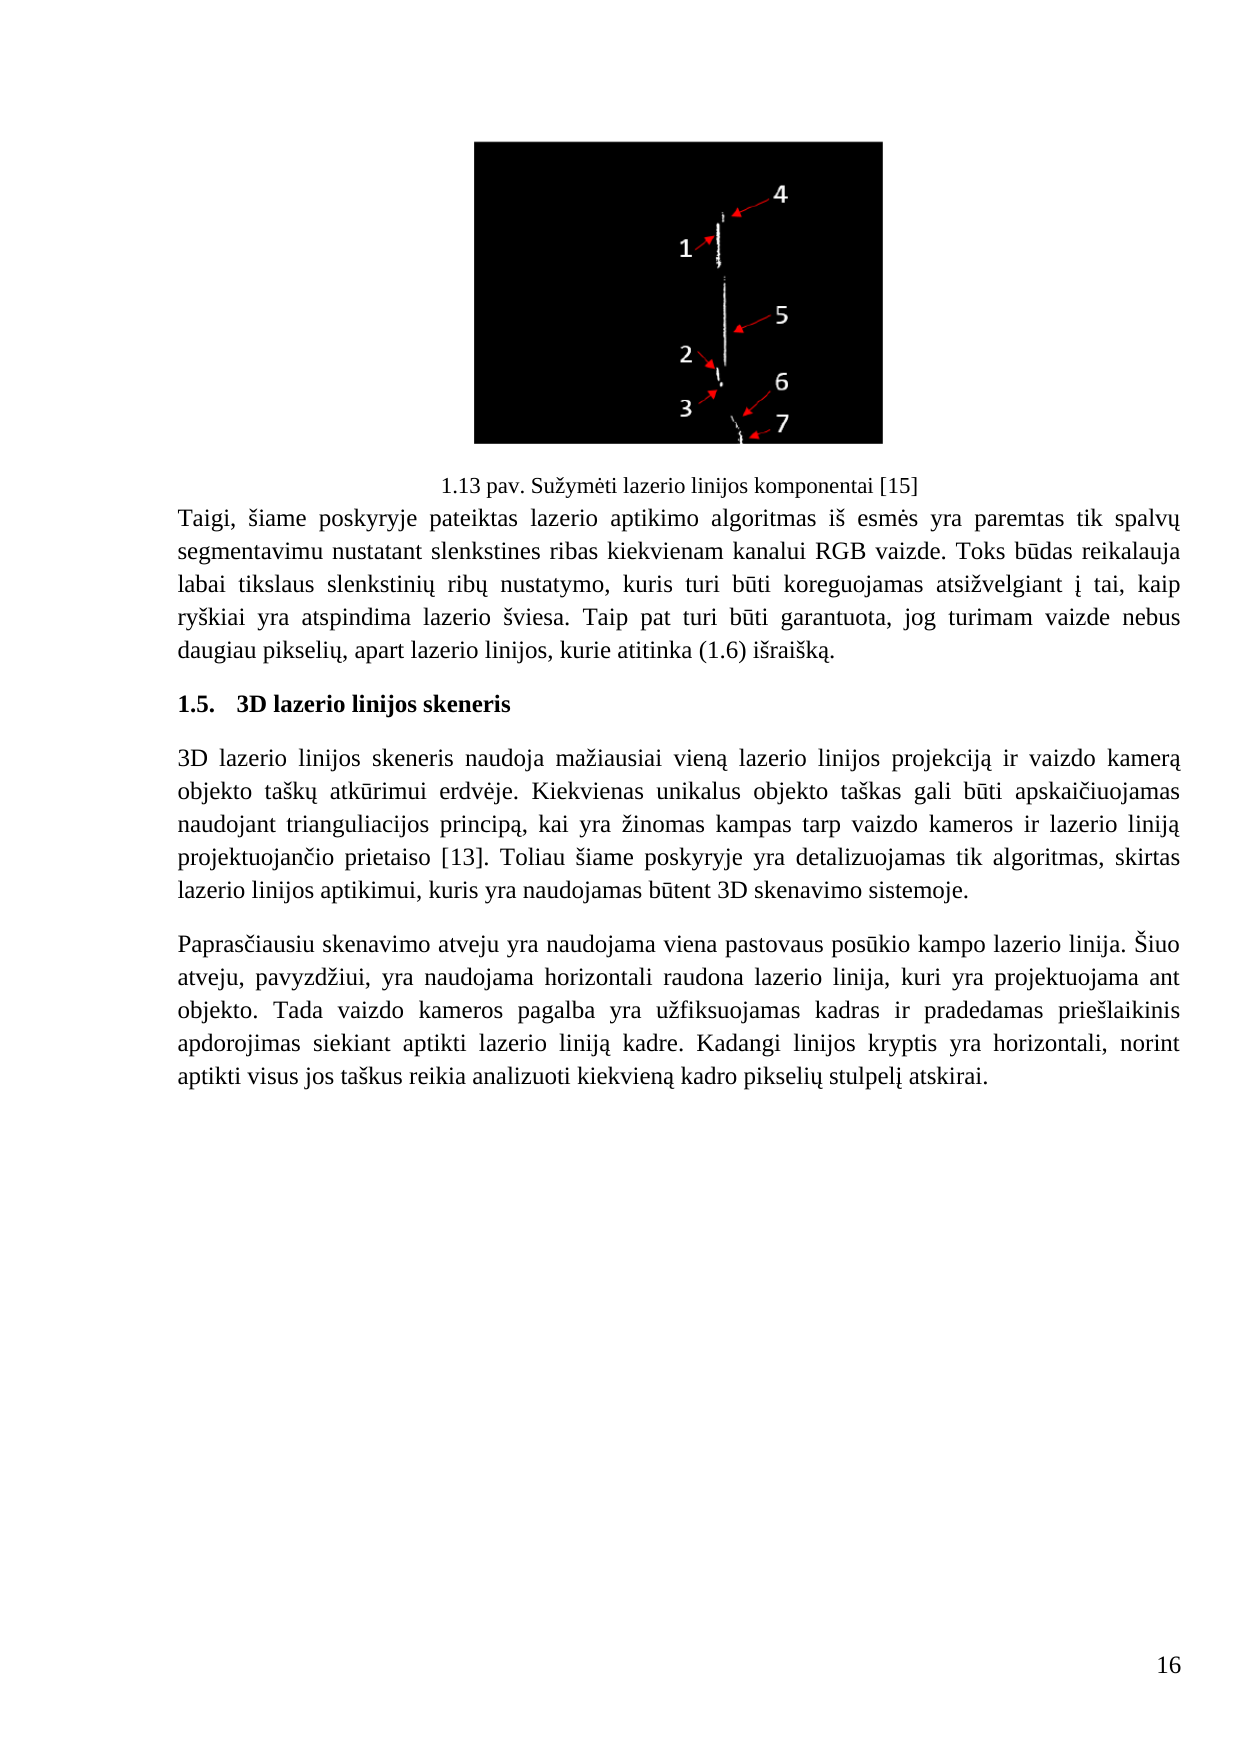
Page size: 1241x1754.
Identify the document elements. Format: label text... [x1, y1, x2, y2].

text 1.13 pav. Sužymėti lazerio linijos komponentai [15] [177, 473, 1181, 499]
subtitle 3D lazerio linijos skeneris [177, 689, 1181, 718]
text Paprasčiausiu skenavimo atveju yra naudojama viena pastovaus posūkio kampo lazerio linija. Šiuo atveju, pavyzdžiui, yra naudojama horizontali raudona lazerio linija, kuri yra projektuojama ant objekto. Tada vaizdo kameros pagalba yra užfiksuojamas kadras ir pradedamas priešlaikinis apdorojimas siekiant aptikti lazerio liniją kadre. Kadangi linijos kryptis yra horizontali, norint aptikti visus jos taškus reikia analizuoti kiekvieną kadro pikselių stulpelį atskirai. [177, 929, 1181, 1090]
text Taigi, šiame poskyryje pateiktas lazerio aptikimo algoritmas iš esmės yra paremtas tik spalvų segmentavimu nustatant slenkstines ribas kiekvienam kanalui RGB vaizde. Toks būdas reikalauja labai tikslaus slenkstinių ribų nustatymo, kuris turi būti koreguojamas atsižvelgiant į tai, kaip ryškiai yra atspindima lazerio šviesa. Taip pat turi būti garantuota, jog turimam vaizde nebus daugiau pikselių, apart lazerio linijos, kurie atitinka (1.6) išraišką. [177, 499, 1181, 664]
picture [471, 139, 887, 448]
text 3D lazerio linijos skeneris naudoja mažiausiai vieną lazerio linijos projekciją ir vaizdo kamerą objekto taškų atkūrimui erdvėje. Kiekvienas unikalus objekto taškas gali būti apskaičiuojamas naudojant trianguliacijos principą, kai yra žinomas kampas tarp vaizdo kameros ir lazerio liniją projektuojančio prietaiso [13]. Toliau šiame poskyryje yra detalizuojamas tik algoritmas, skirtas lazerio linijos aptikimui, kuris yra naudojamas būtent 3D skenavimo sistemoje. [177, 743, 1181, 904]
